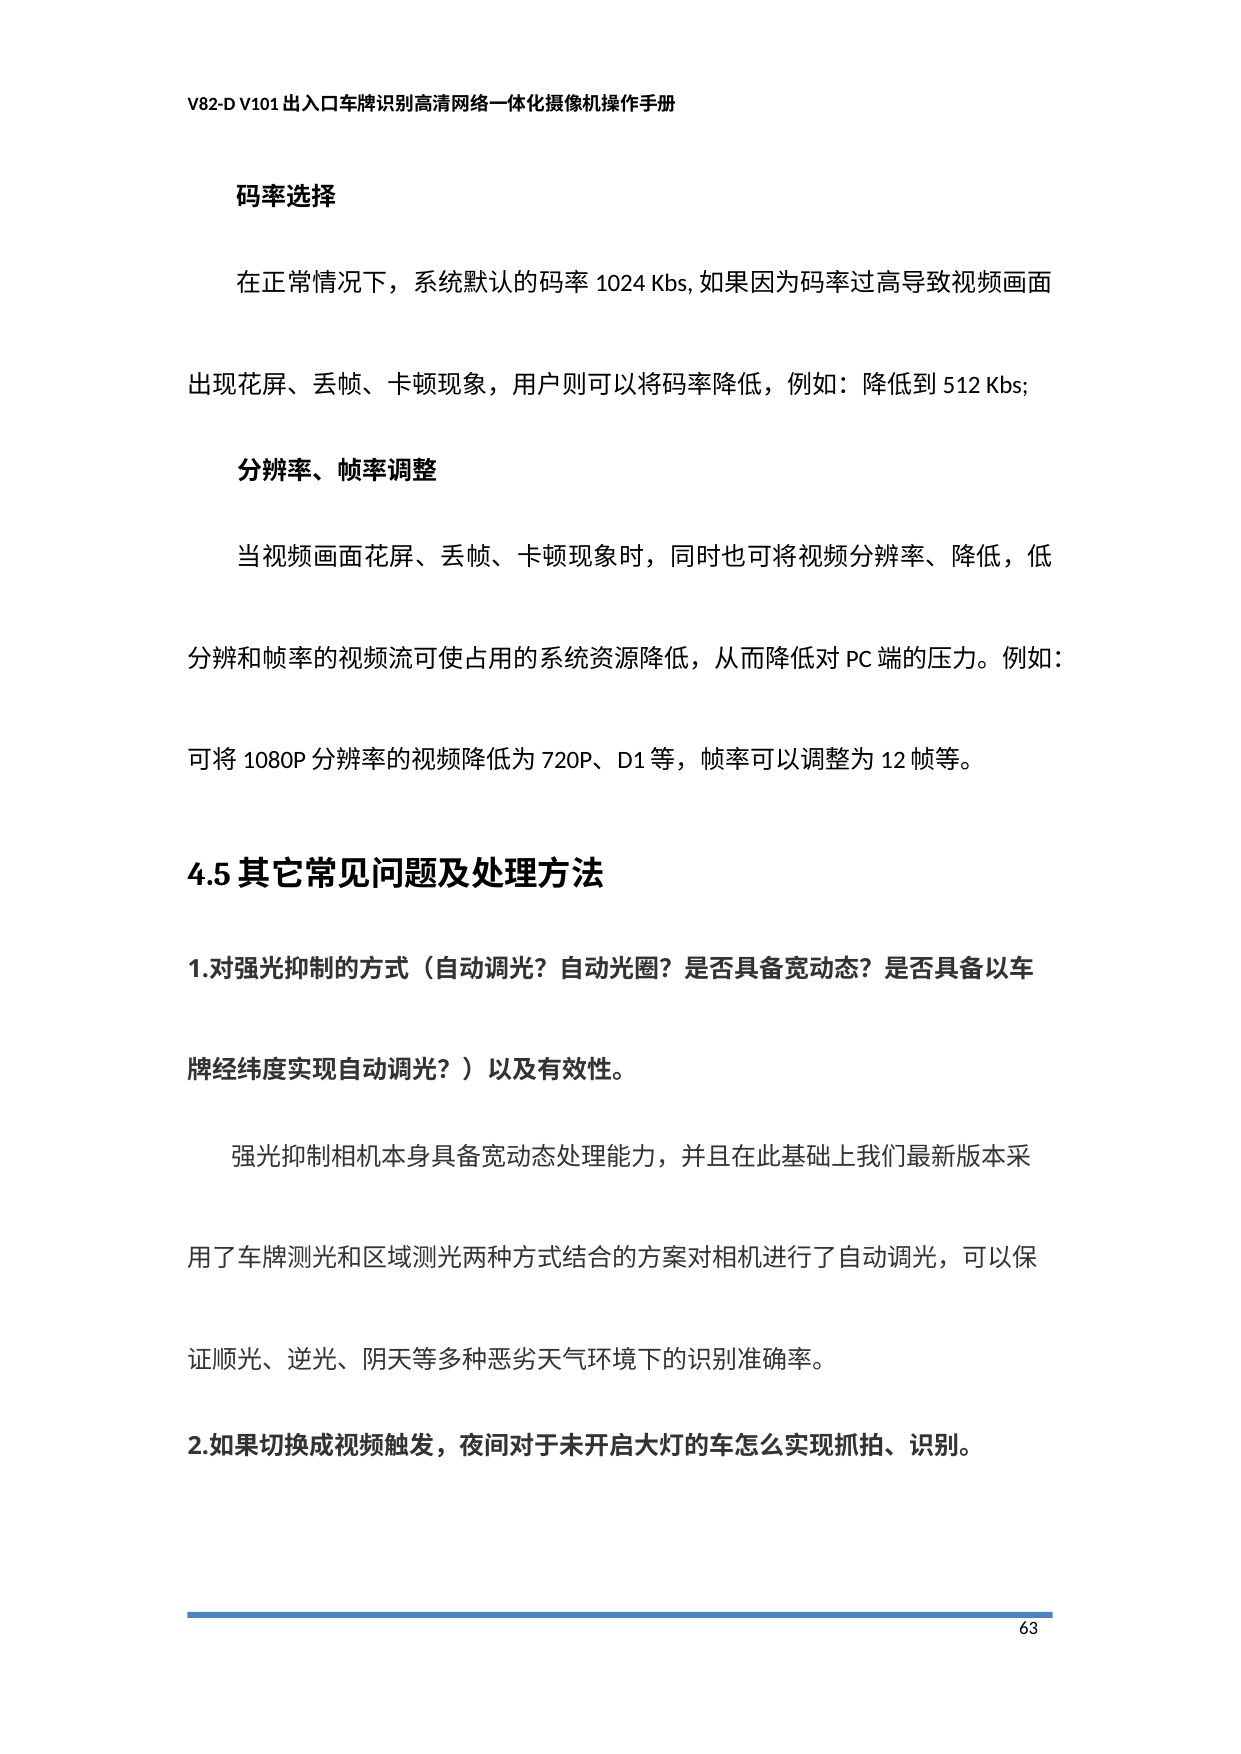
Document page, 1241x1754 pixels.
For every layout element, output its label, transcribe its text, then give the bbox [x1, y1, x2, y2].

text 2.如果切换成视频触发，夜间对于未开启大灯的车怎么实现抓拍、识别。 [187, 1410, 1053, 1478]
text 当视频画面花屏、丢帧、卡顿现象时，同时也可将视频分辨率、降低，低分辨和帧率的视频流可使占用的系统资源降低，从而降低对PC端的压力。例如：可将1080P分辨率的视频降低为720P、D1等，帧率可以调整为12帧等。 [187, 520, 1053, 792]
text 1.对强光抑制的方式（自动调光？自动光圈？是否具备宽动态？是否具备以车牌经纬度实现自动调光？）以及有效性。 [187, 932, 1053, 1102]
text 在正常情况下，系统默认的码率1024 Kbs, 如果因为码率过高导致视频画面出现花屏、丢帧、卡顿现象，用户则可以将码率降低，例如：降低到512 Kbs; [187, 246, 1053, 416]
text 码率选择 [187, 160, 1053, 228]
text 分辨率、帧率调整 [187, 434, 1053, 502]
text 强光抑制相机本身具备宽动态处理能力，并且在此基础上我们最新版本采用了车牌测光和区域测光两种方式结合的方案对相机进行了自动调光，可以保证顺光、逆光、阴天等多种恶劣天气环境下的识别准确率。 [187, 1120, 1053, 1392]
subtitle 4.5其它常见问题及处理方法 [187, 837, 1053, 905]
